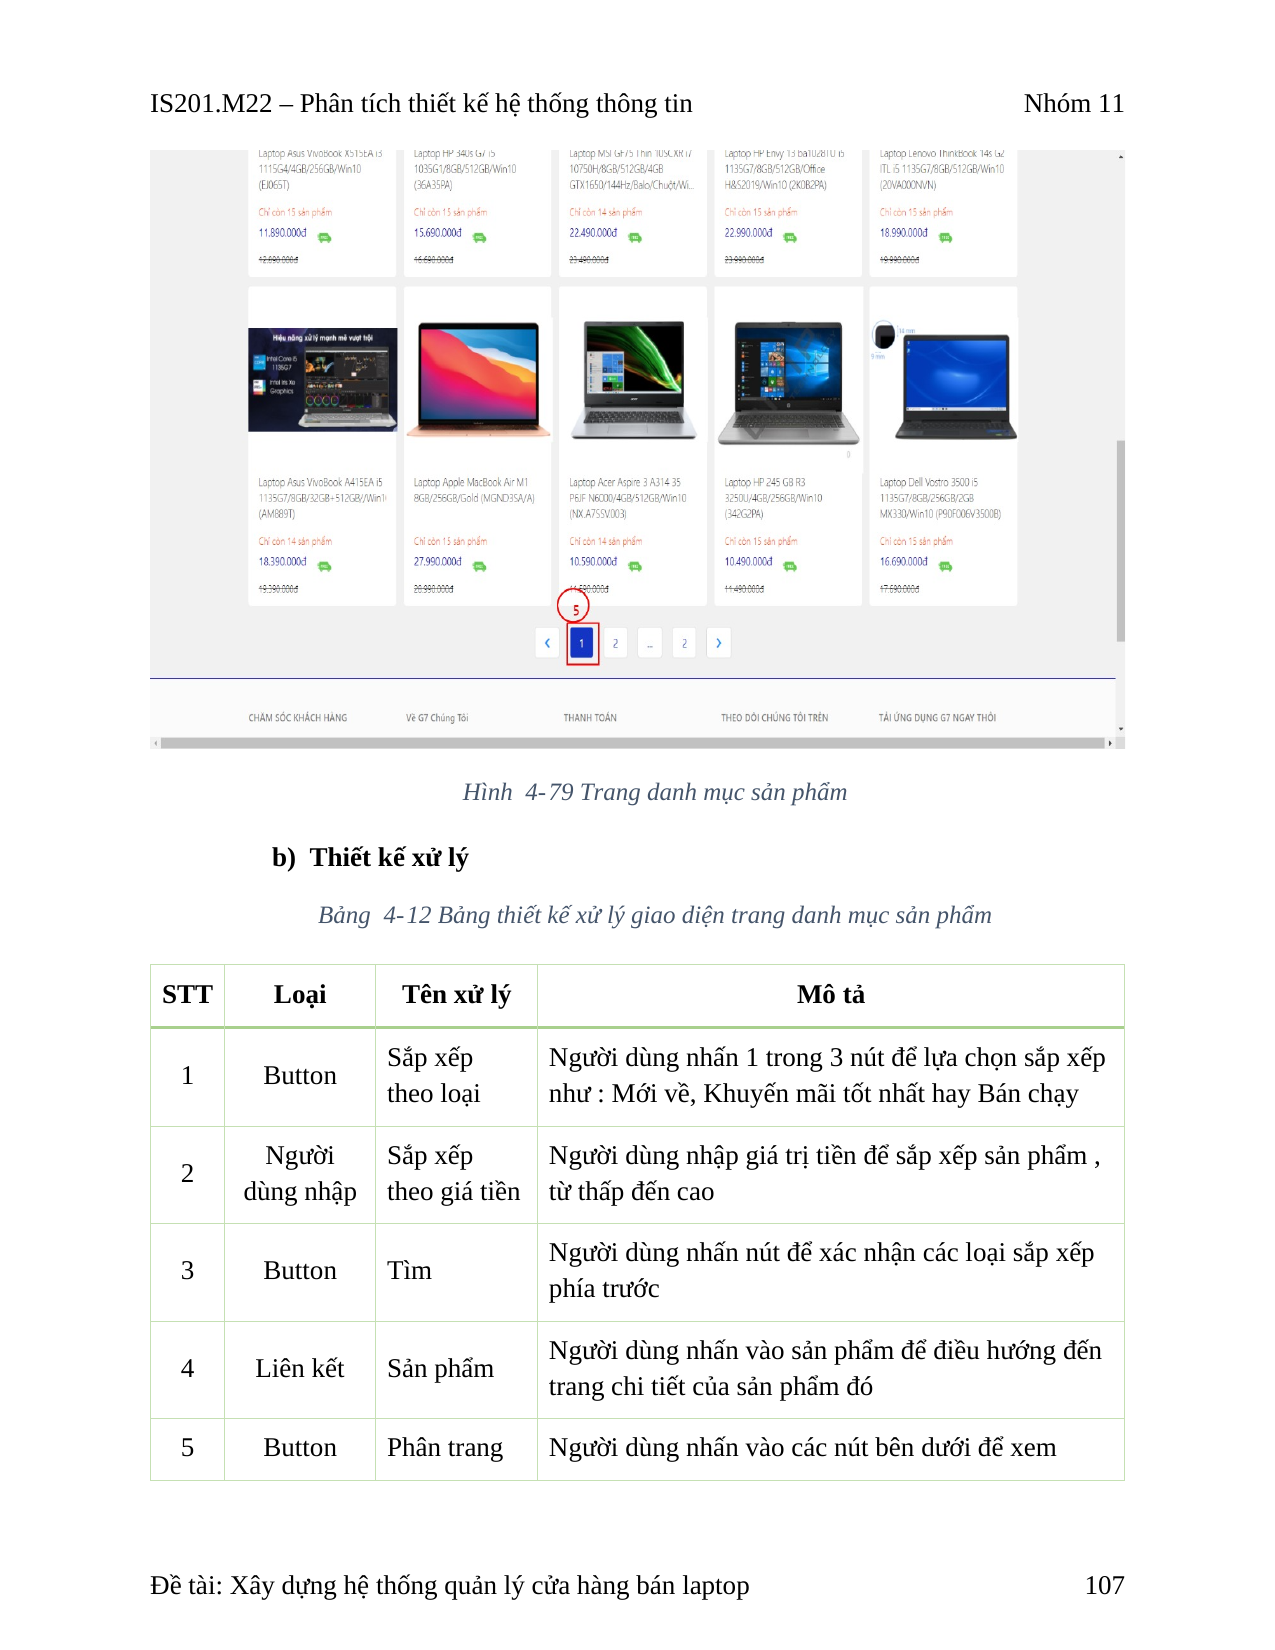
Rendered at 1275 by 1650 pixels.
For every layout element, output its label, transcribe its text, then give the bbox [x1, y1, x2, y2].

table_cell 1 [151, 1029, 224, 1126]
table_cell Người dùng nhấn vào sản phẩm để điều hướng đến trang chi tiết của sản phẩm đó [538, 1322, 1124, 1418]
table_cell Liên kết [225, 1322, 375, 1418]
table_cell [538, 1419, 1124, 1480]
table_cell Người dùng nhấn 1 trong 3 nút để lựa chọn sắp xếp như : Mới về, Khuyến mãi tốt nhất hay Bán chạy [538, 1029, 1124, 1126]
table_cell Phân trang [376, 1419, 537, 1480]
table_cell 3 [151, 1224, 224, 1321]
table_cell Button [225, 1029, 375, 1126]
table_header Mô tả [538, 965, 1124, 1026]
table_header Tên xử lý [376, 965, 537, 1026]
table_header STT [151, 965, 224, 1026]
table_cell Người dùng nhập [225, 1127, 375, 1223]
subtitle Thiết kế xử lý [272, 841, 1125, 872]
table_cell Người dùng nhập giá trị tiền để sắp xếp sản phẩm , từ thấp đến cao [538, 1127, 1124, 1223]
table_cell 2 [151, 1127, 224, 1223]
table_cell Tìm [376, 1224, 537, 1321]
table_cell Button [225, 1224, 375, 1321]
table_cell Người dùng nhấn nút để xác nhận các loại sắp xếp phía trước [538, 1224, 1124, 1321]
table_cell Sản phẩm [376, 1322, 537, 1418]
table_cell Sắp xếp theo giá tiền [376, 1127, 537, 1223]
table_cell Button [225, 1419, 375, 1480]
table_cell 5 [151, 1419, 224, 1480]
table_cell Sắp xếp theo loại [376, 1029, 537, 1126]
picture [150, 150, 1125, 749]
table_header Loại [225, 965, 375, 1026]
table_cell 4 [151, 1322, 224, 1418]
